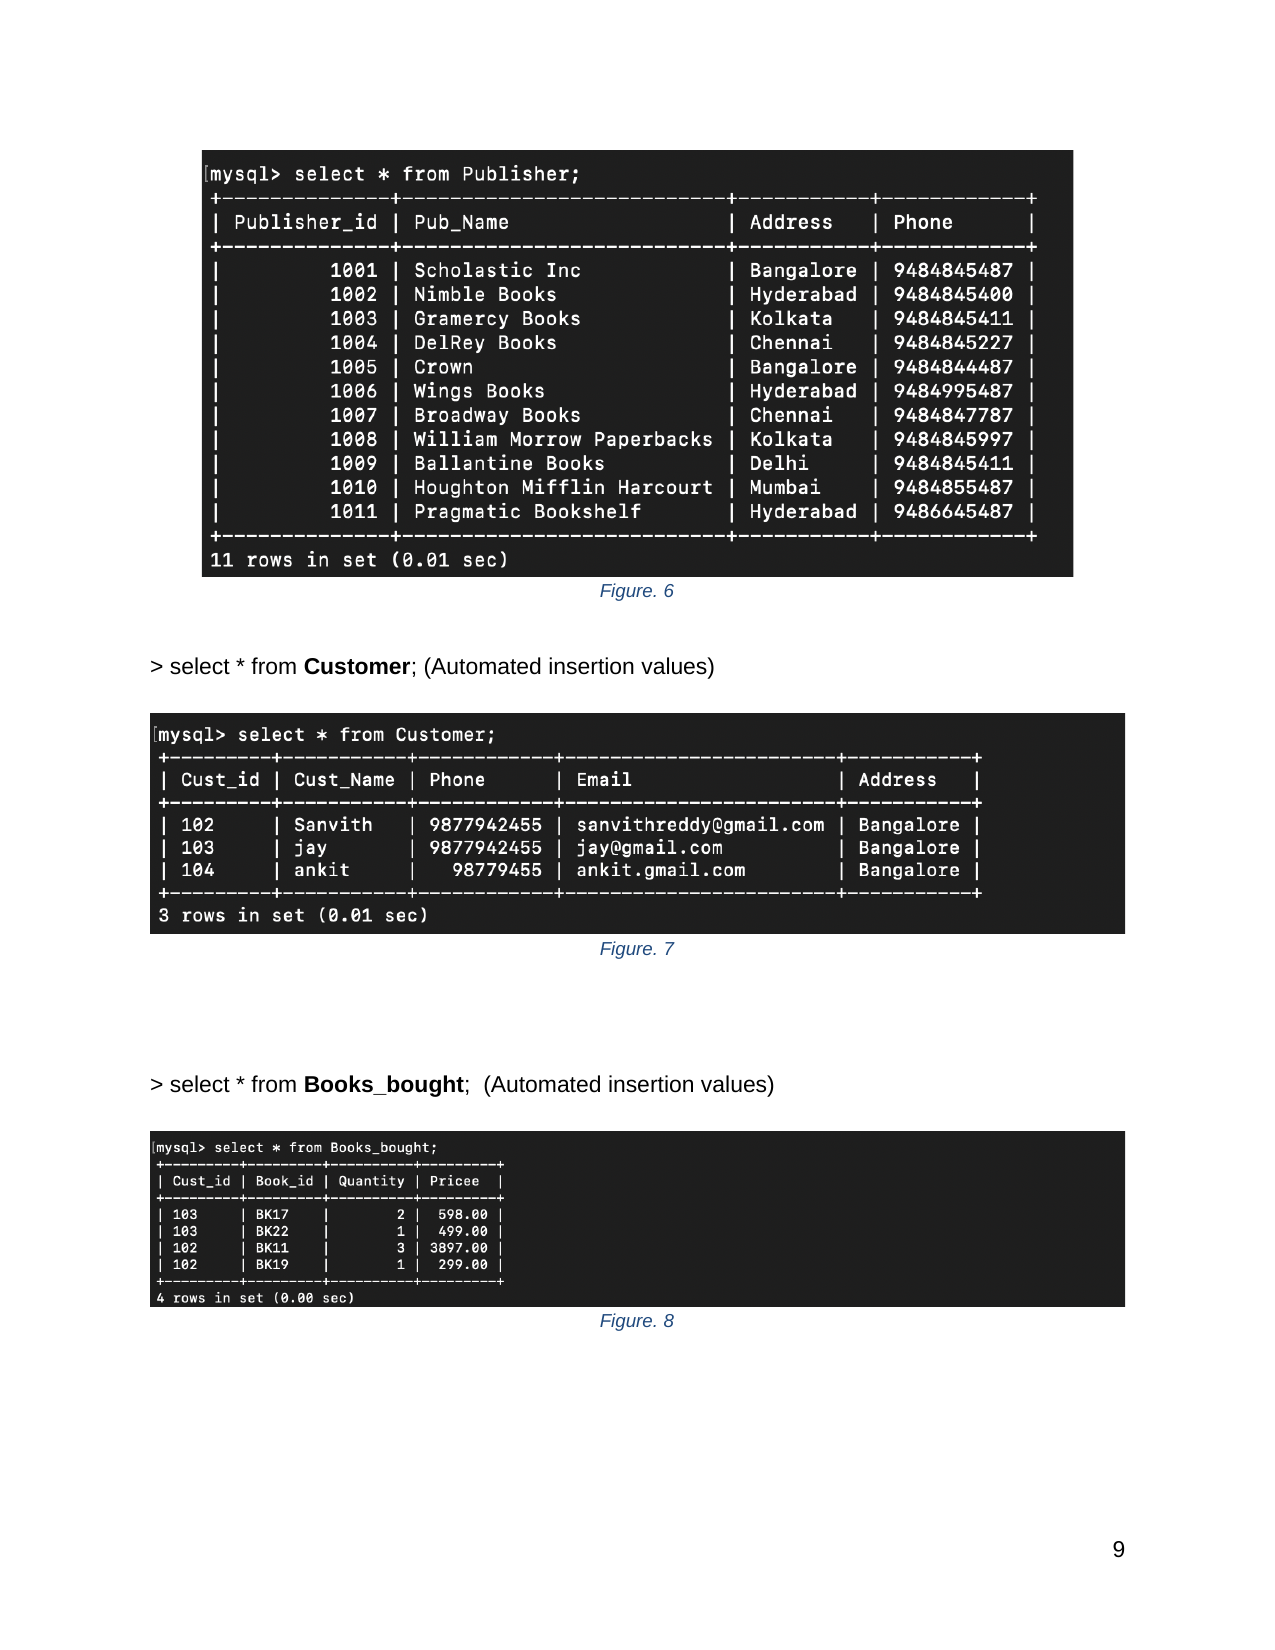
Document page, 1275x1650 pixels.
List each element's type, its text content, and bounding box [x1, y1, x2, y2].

text > select * from Books_bought; (Automated insertion values) [150, 1071, 1125, 1097]
picture [201, 150, 1074, 577]
text Figure. 6 [150, 580, 1125, 602]
picture [150, 1131, 1125, 1307]
text Figure. 7 [150, 938, 1125, 959]
text Figure. 8 [150, 1310, 1125, 1332]
text > select * from Customer; (Automated insertion values) [150, 653, 1125, 679]
picture [150, 713, 1125, 934]
